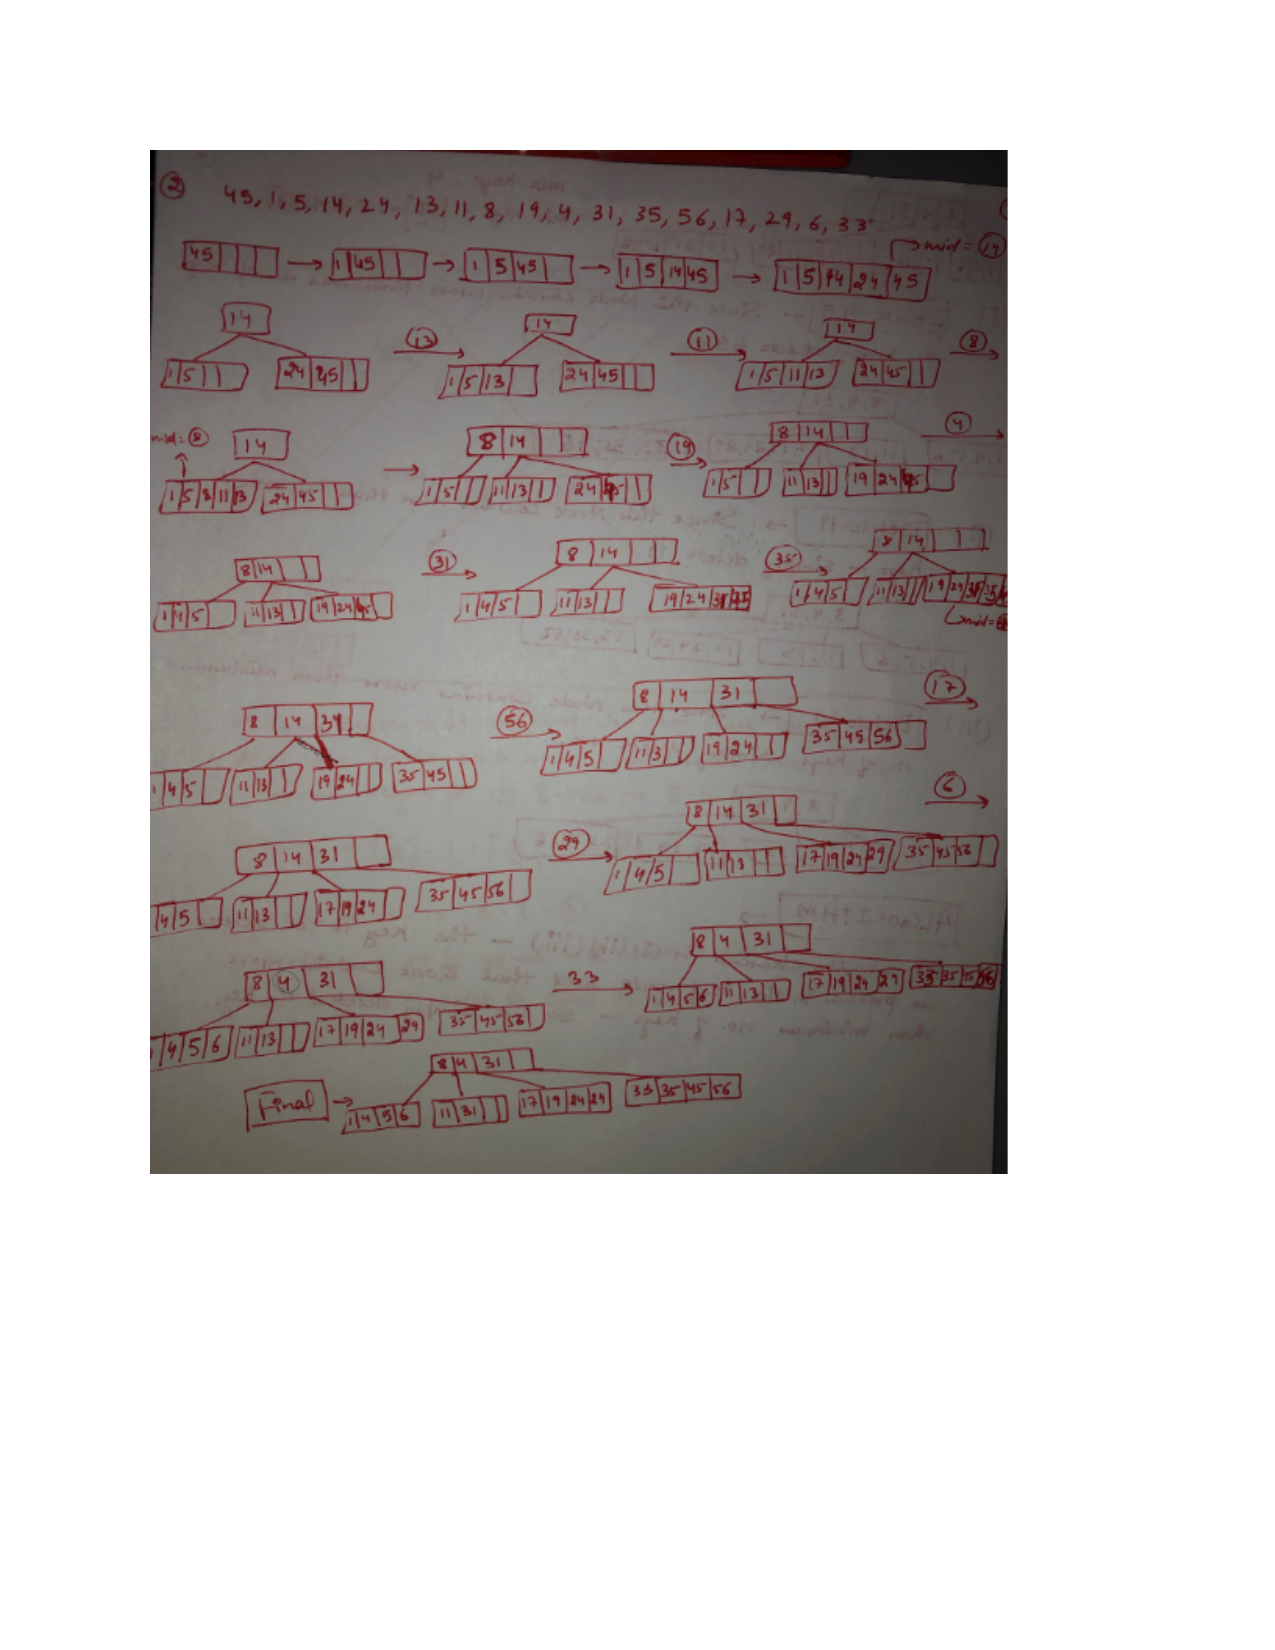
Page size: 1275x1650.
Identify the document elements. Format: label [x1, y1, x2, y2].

picture [150, 150, 1008, 1174]
